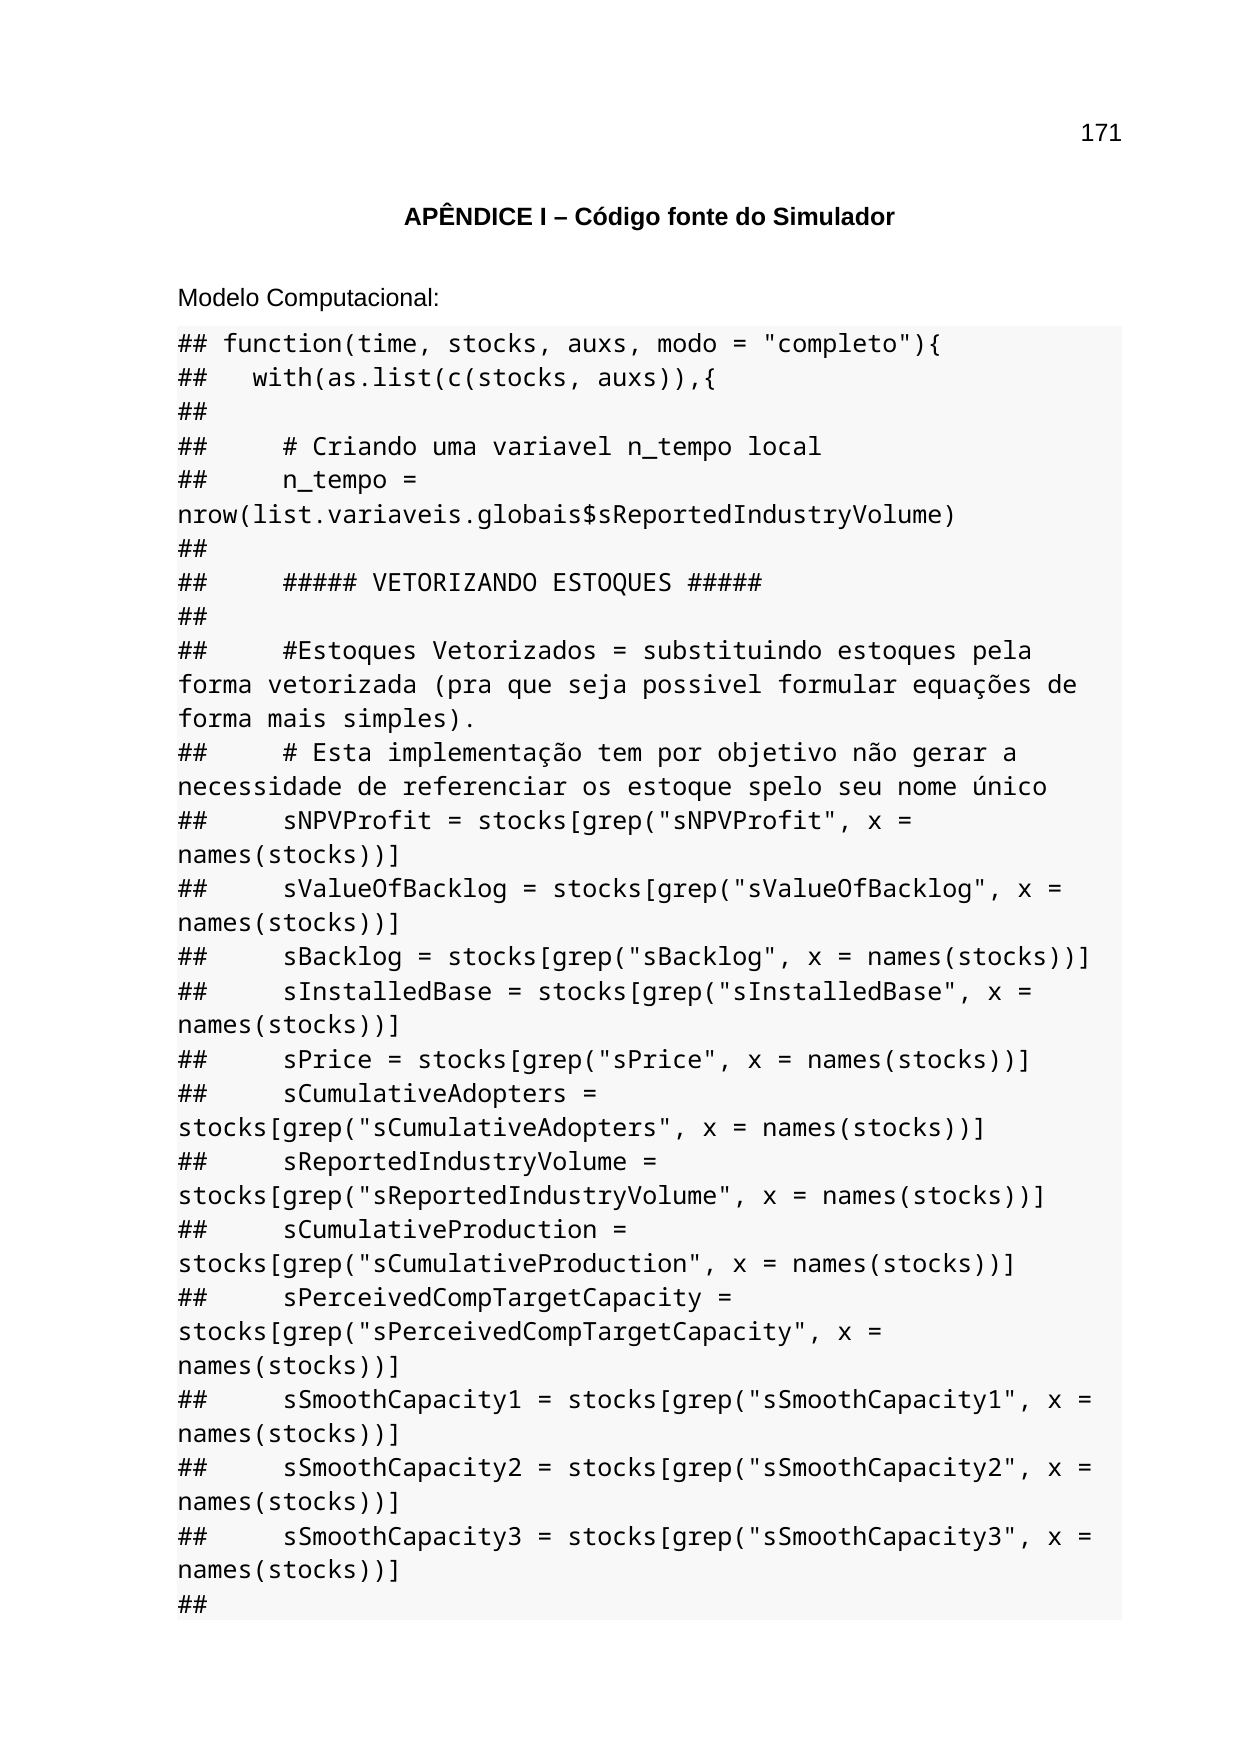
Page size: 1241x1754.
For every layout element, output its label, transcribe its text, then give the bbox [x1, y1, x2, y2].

subtitle APÊNDICE I – Código fonte do Simulador [177, 202, 1122, 231]
text Modelo Computacional: [177, 283, 1122, 312]
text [177, 326, 1122, 1620]
